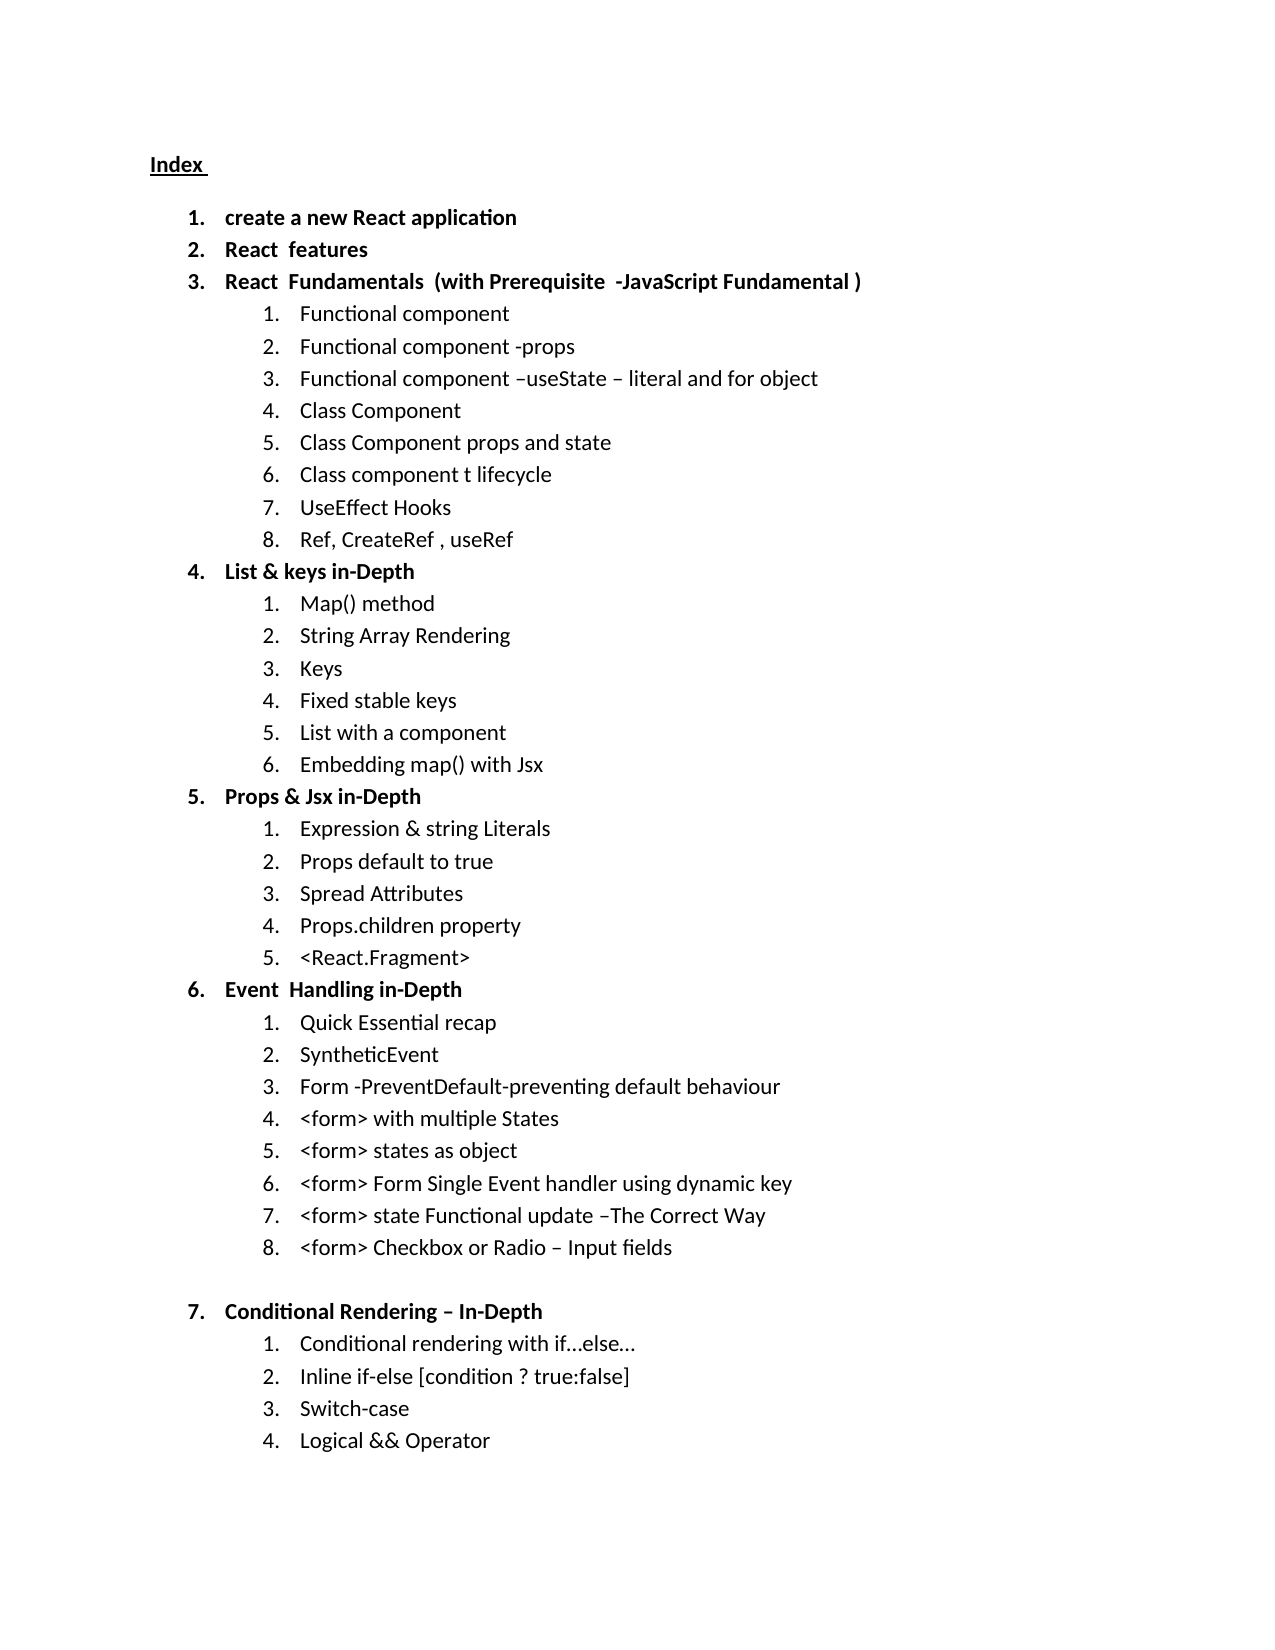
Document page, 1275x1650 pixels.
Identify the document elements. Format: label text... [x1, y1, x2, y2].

list create a new React application [187, 203, 1125, 231]
list <form> state Functional update –The Correct Way [262, 1201, 1125, 1229]
list List & keys in-Depth [187, 557, 1125, 585]
list <form> with multiple States [262, 1104, 1125, 1132]
list Class Component [262, 396, 1125, 424]
list Class component t lifecycle [262, 461, 1125, 488]
list React features [187, 235, 1125, 263]
list SyntheticEvent [262, 1040, 1125, 1068]
list Inline if-else [condition ? true:false] [262, 1362, 1125, 1390]
list Map() method [262, 589, 1125, 617]
list <form> states as object [262, 1136, 1125, 1164]
list Conditional Rendering – In-Depth [187, 1297, 1125, 1325]
text Index [150, 150, 1125, 178]
list Class Component props and state [262, 428, 1125, 456]
list React Fundamentals (with Prerequisite -JavaScript Fundamental ) [187, 267, 1125, 295]
list Event Handling in-Depth [187, 976, 1125, 1003]
list Switch-case [262, 1394, 1125, 1422]
list Logical && Operator [262, 1426, 1125, 1454]
list <React.Fragment> [262, 943, 1125, 971]
list Spread Attributes [262, 879, 1125, 907]
list Conditional rendering with if…else… [262, 1329, 1125, 1358]
list Functional component [262, 299, 1125, 328]
list Embedding map() with Jsx [262, 750, 1125, 778]
list String Array Rendering [262, 621, 1125, 649]
list Fixed stable keys [262, 686, 1125, 714]
list Quick Essential recap [262, 1008, 1125, 1036]
list Props & Jsx in-Depth [187, 782, 1125, 810]
list Form -PreventDefault-preventing default behaviour [262, 1072, 1125, 1100]
list <form> Form Single Event handler using dynamic key [262, 1169, 1125, 1197]
list Props default to true [262, 847, 1125, 875]
list Ref, CreateRef , useRef [262, 525, 1125, 553]
list List with a component [262, 718, 1125, 746]
list Props.children property [262, 911, 1125, 939]
list Functional component –useState – literal and for object [262, 364, 1125, 392]
list UseEffect Hooks [262, 493, 1125, 521]
list Expression & string Literals [262, 814, 1125, 843]
list Functional component -props [262, 332, 1125, 360]
list Keys [262, 654, 1125, 682]
list <form> Checkbox or Radio – Input fields [262, 1233, 1125, 1261]
